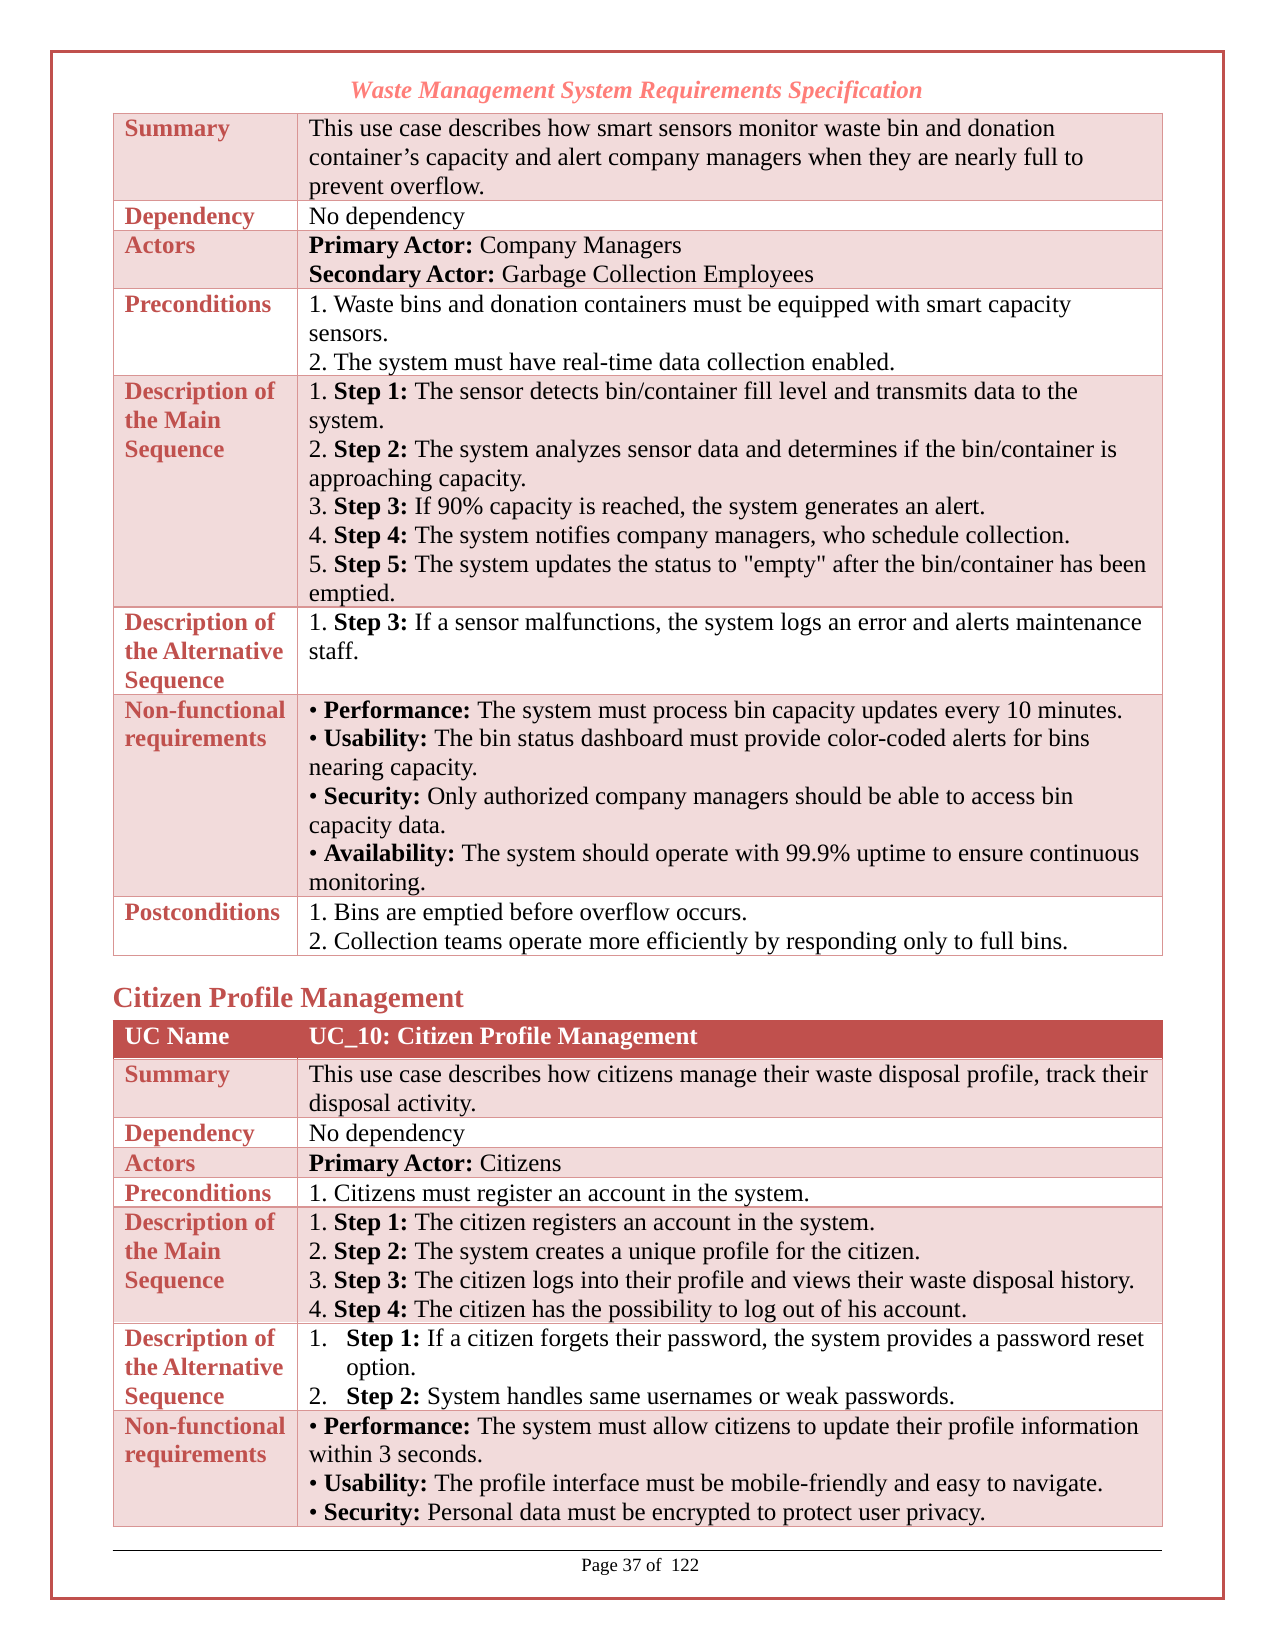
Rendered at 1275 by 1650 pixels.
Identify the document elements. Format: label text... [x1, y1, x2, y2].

table_cell Description of the Main Sequence [114, 1208, 297, 1322]
table_cell Description of the Alternative Sequence [114, 1324, 297, 1410]
table_cell 1. Waste bins and donation containers must be equipped with smart capacity sensors. 2. The system must have real-time data collection enabled. [298, 289, 1162, 375]
table_cell Actors [114, 1148, 297, 1177]
table_header UC_10: Citizen Profile Management [298, 1021, 1162, 1058]
table_cell 1. Step 3: If a sensor malfunctions, the system logs an error and alerts maintenance staff. [298, 608, 1162, 694]
table_cell Preconditions [114, 1178, 297, 1206]
table_cell Description of the Main Sequence [114, 376, 297, 606]
table_cell No dependency [298, 201, 1162, 229]
table_cell Primary Actor: Company Managers Secondary Actor: Garbage Collection Employees [298, 231, 1162, 288]
table_header UC Name [114, 1021, 297, 1058]
table_cell Step 1: If a citizen forgets their password, the system provides a password reset option. Step 2: System handles same usernames or weak passwords. [298, 1324, 1162, 1410]
table_cell 1. Step 1: The sensor detects bin/container fill level and transmits data to the system. 2. Step 2: The system analyzes sensor data and determines if the bin/container is approaching capacity. 3. Step 3: If 90% capacity is reached, the system generates an alert. 4. Step 4: The system notifies company managers, who schedule collection. 5. Step 5: The system updates the status to "empty" after the bin/container has been emptied. [298, 376, 1162, 606]
table_cell This use case describes how smart sensors monitor waste bin and donation container’s capacity and alert company managers when they are nearly full to prevent overflow. [298, 114, 1162, 200]
table_cell Summary [114, 114, 297, 200]
table_cell Description of the Alternative Sequence [114, 608, 297, 694]
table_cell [298, 1411, 1162, 1526]
text Citizen Profile Management [112, 981, 1162, 1014]
table_cell 1. Citizens must register an account in the system. [298, 1178, 1162, 1206]
table_cell 1. Step 1: The citizen registers an account in the system. 2. Step 2: The system creates a unique profile for the citizen. 3. Step 3: The citizen logs into their profile and views their waste disposal history. 4. Step 4: The citizen has the possibility to log out of his account. [298, 1208, 1162, 1322]
table_cell Actors [114, 231, 297, 288]
table_cell This use case describes how citizens manage their waste disposal profile, track their disposal activity. [298, 1060, 1162, 1117]
table_cell Dependency [114, 1118, 297, 1147]
table_cell Postconditions [114, 897, 297, 954]
table_cell Preconditions [114, 289, 297, 375]
table_cell Non-functional requirements [114, 695, 297, 896]
table_cell Dependency [114, 201, 297, 229]
table_cell Summary [114, 1060, 297, 1117]
table_cell No dependency [298, 1118, 1162, 1147]
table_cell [114, 1411, 297, 1526]
table_cell 1. Bins are emptied before overflow occurs. 2. Collection teams operate more efficiently by responding only to full bins. [298, 897, 1162, 954]
table_cell Primary Actor: Citizens [298, 1148, 1162, 1177]
table_cell • Performance: The system must process bin capacity updates every 10 minutes. • Usability: The bin status dashboard must provide color-coded alerts for bins nearing capacity. • Security: Only authorized company managers should be able to access bin capacity data. • Availability: The system should operate with 99.9% uptime to ensure continuous monitoring. [298, 695, 1162, 896]
